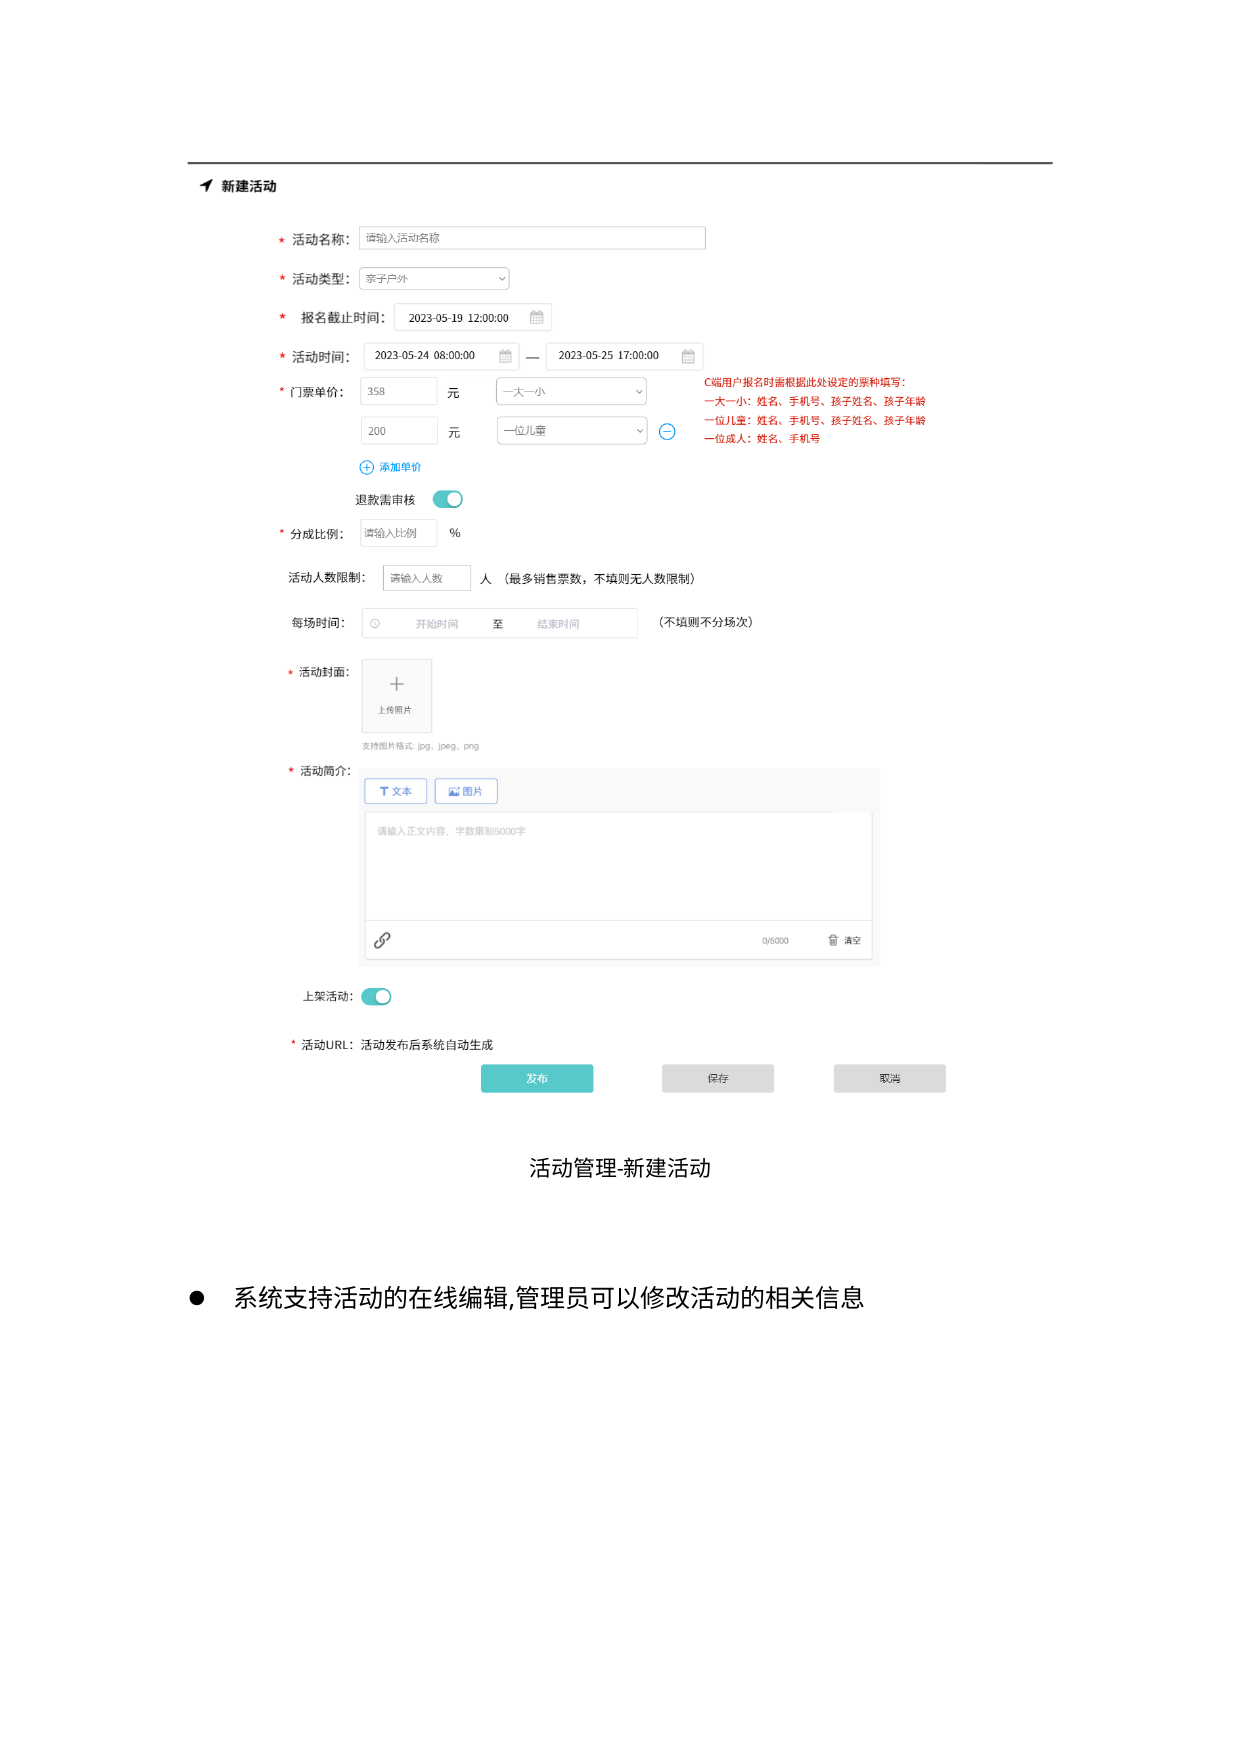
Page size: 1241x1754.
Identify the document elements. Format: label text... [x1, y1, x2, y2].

picture [187, 162, 1053, 1114]
text 活动管理-新建活动 [187, 1150, 1053, 1183]
list 系统支持活动的在线编辑,管理员可以修改活动的相关信息 [187, 1265, 1053, 1330]
